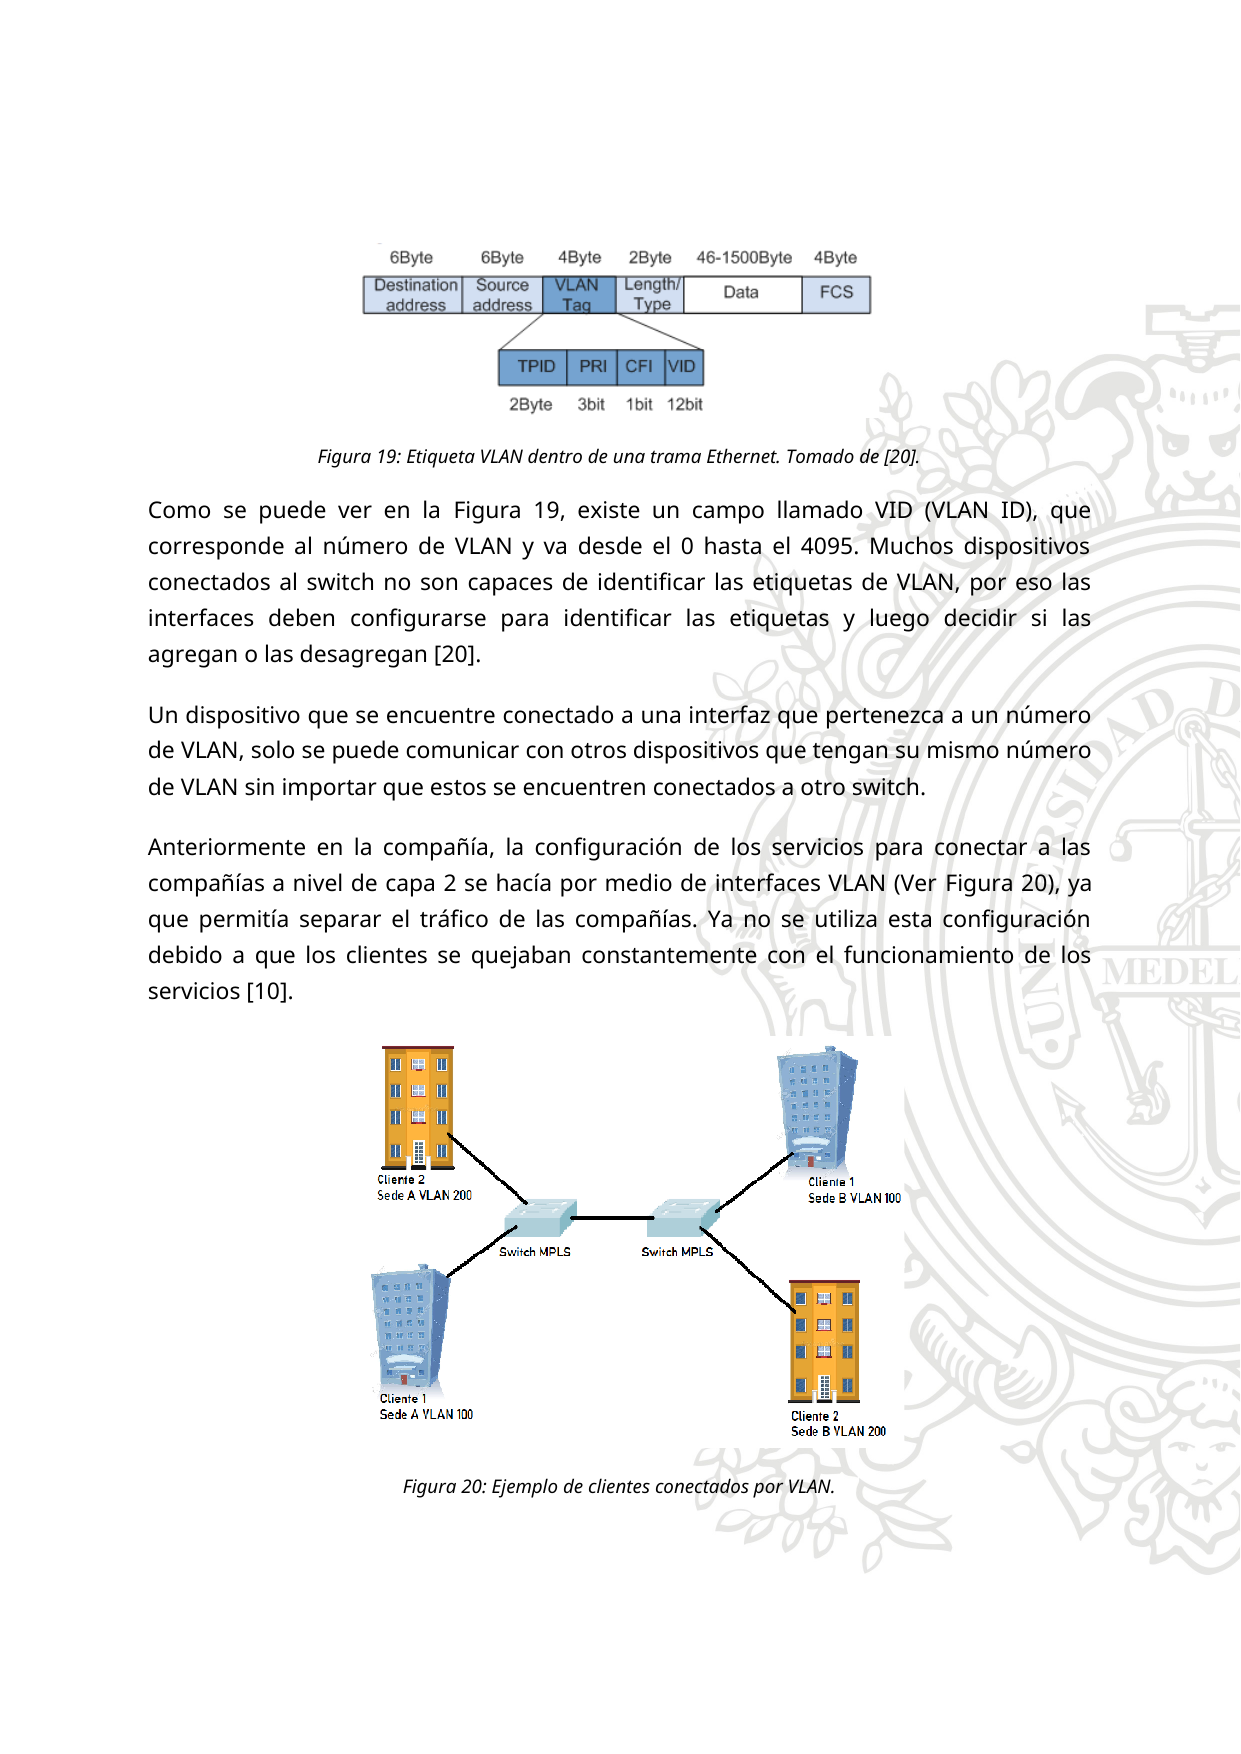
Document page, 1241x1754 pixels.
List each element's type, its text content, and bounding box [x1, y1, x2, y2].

text Como se puede ver en la Figura 19, existe un campo llamado VID (VLAN ID), que corresponde al número de VLAN y va desde el 0 hasta el 4095. Muchos dispositivos conectados al switch no son capaces de identificar las etiquetas de VLAN, por eso las interfaces deben configurarse para identificar las etiquetas y luego decidir si las agregan o las desagregan [20]. [148, 494, 1092, 669]
picture [0, 234, 1241, 1616]
text Anteriormente en la compañía, la configuración de los servicios para conectar a las compañías a nivel de capa 2 se hacía por medio de interfaces VLAN (Ver Figura 20), ya que permitía separar el tráfico de las compañías. Ya no se utiliza esta configuración debido a que los clientes se quejaban constantemente con el funcionamiento de los servicios [10]. [148, 831, 1092, 1006]
text Un dispositivo que se encuentre conectado a una interfaz que pertenezca a un número de VLAN, solo se puede comunicar con otros dispositivos que tengan su mismo número de VLAN sin importar que estos se encuentren conectados a otro switch. [148, 698, 1092, 802]
